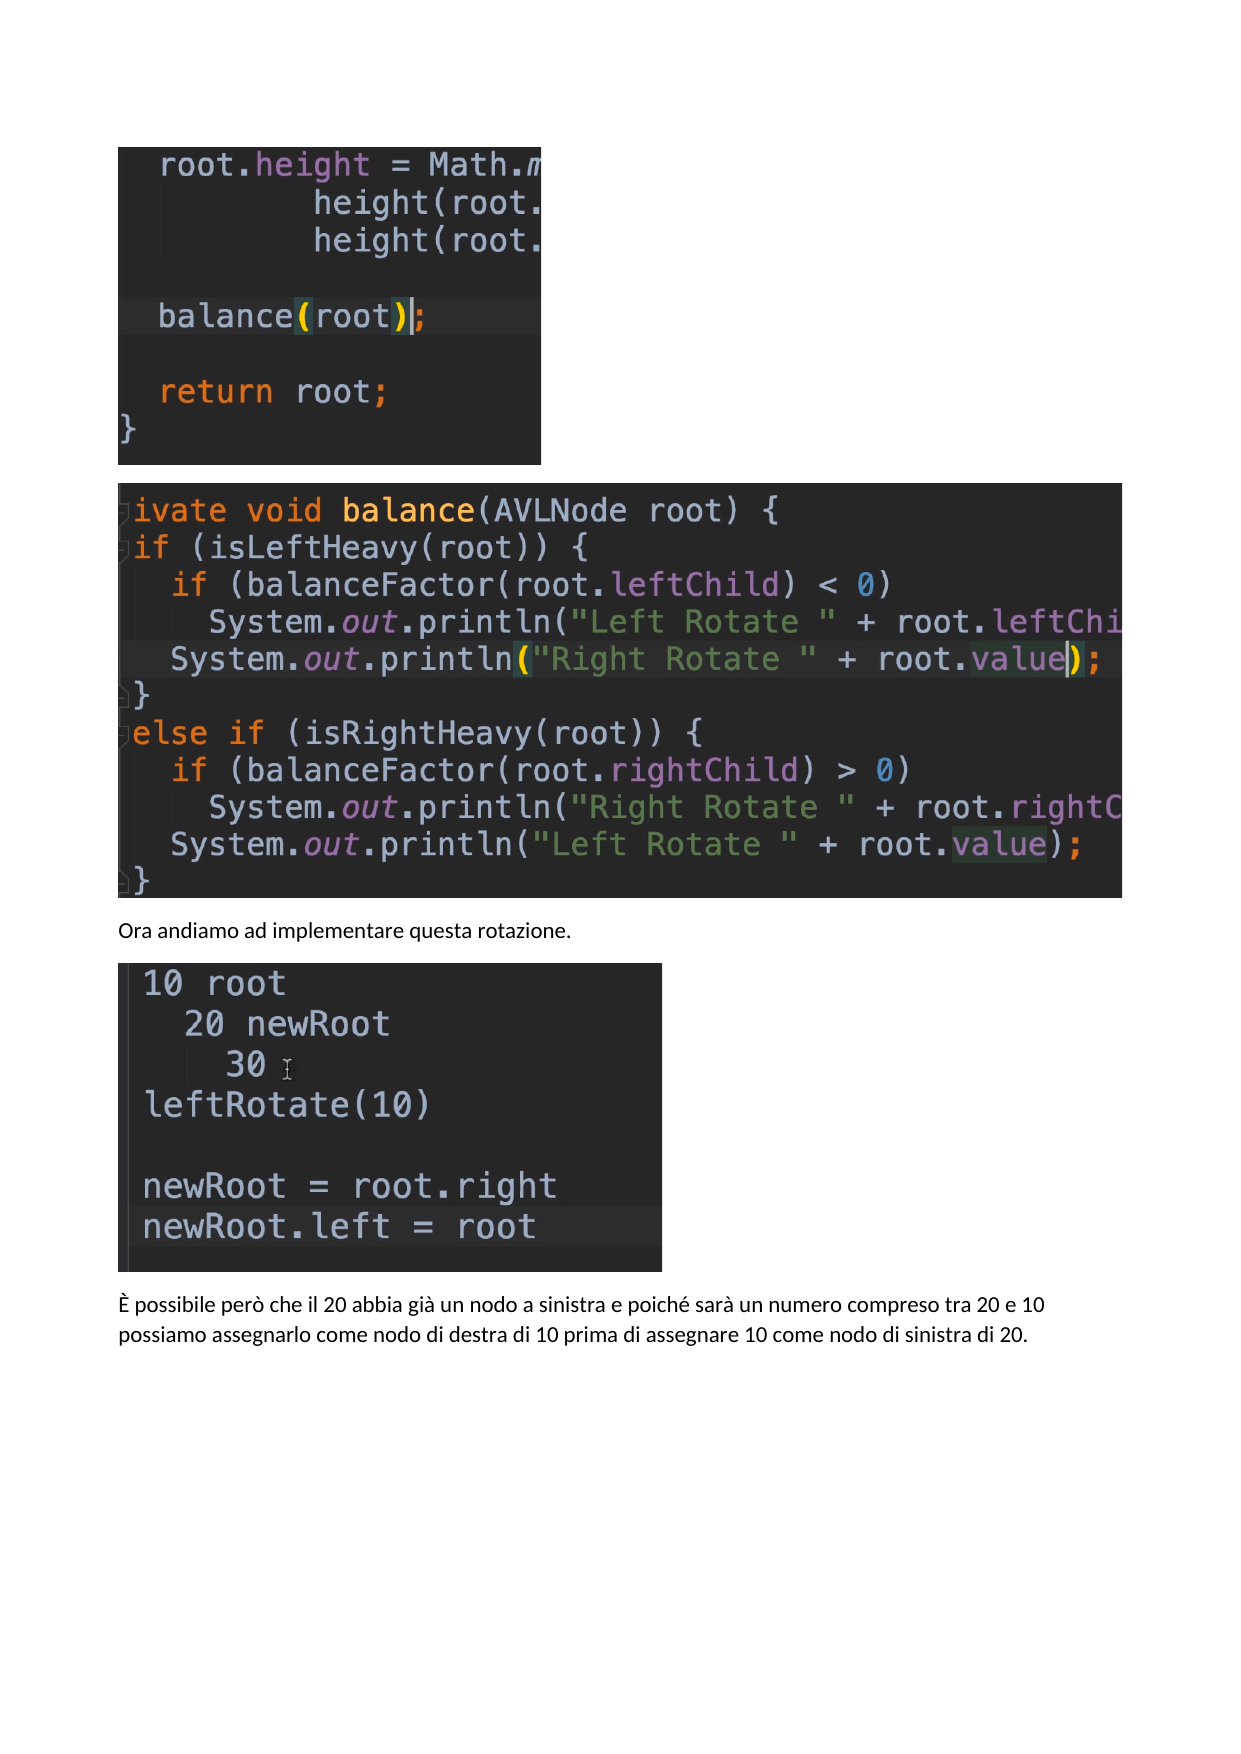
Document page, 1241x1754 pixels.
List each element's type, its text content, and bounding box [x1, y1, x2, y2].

text Ora andiamo ad implementare questa rotazione. [118, 916, 1122, 944]
picture [118, 147, 542, 465]
picture [118, 963, 663, 1272]
text È possibile però che il 20 abbia già un nodo a sinistra e poiché sarà un numero compreso tra 20 e 10 possiamo assegnarlo come nodo di destra di 10 prima di assegnare 10 come nodo di sinistra di 20. [118, 1290, 1122, 1349]
picture [118, 483, 1123, 898]
